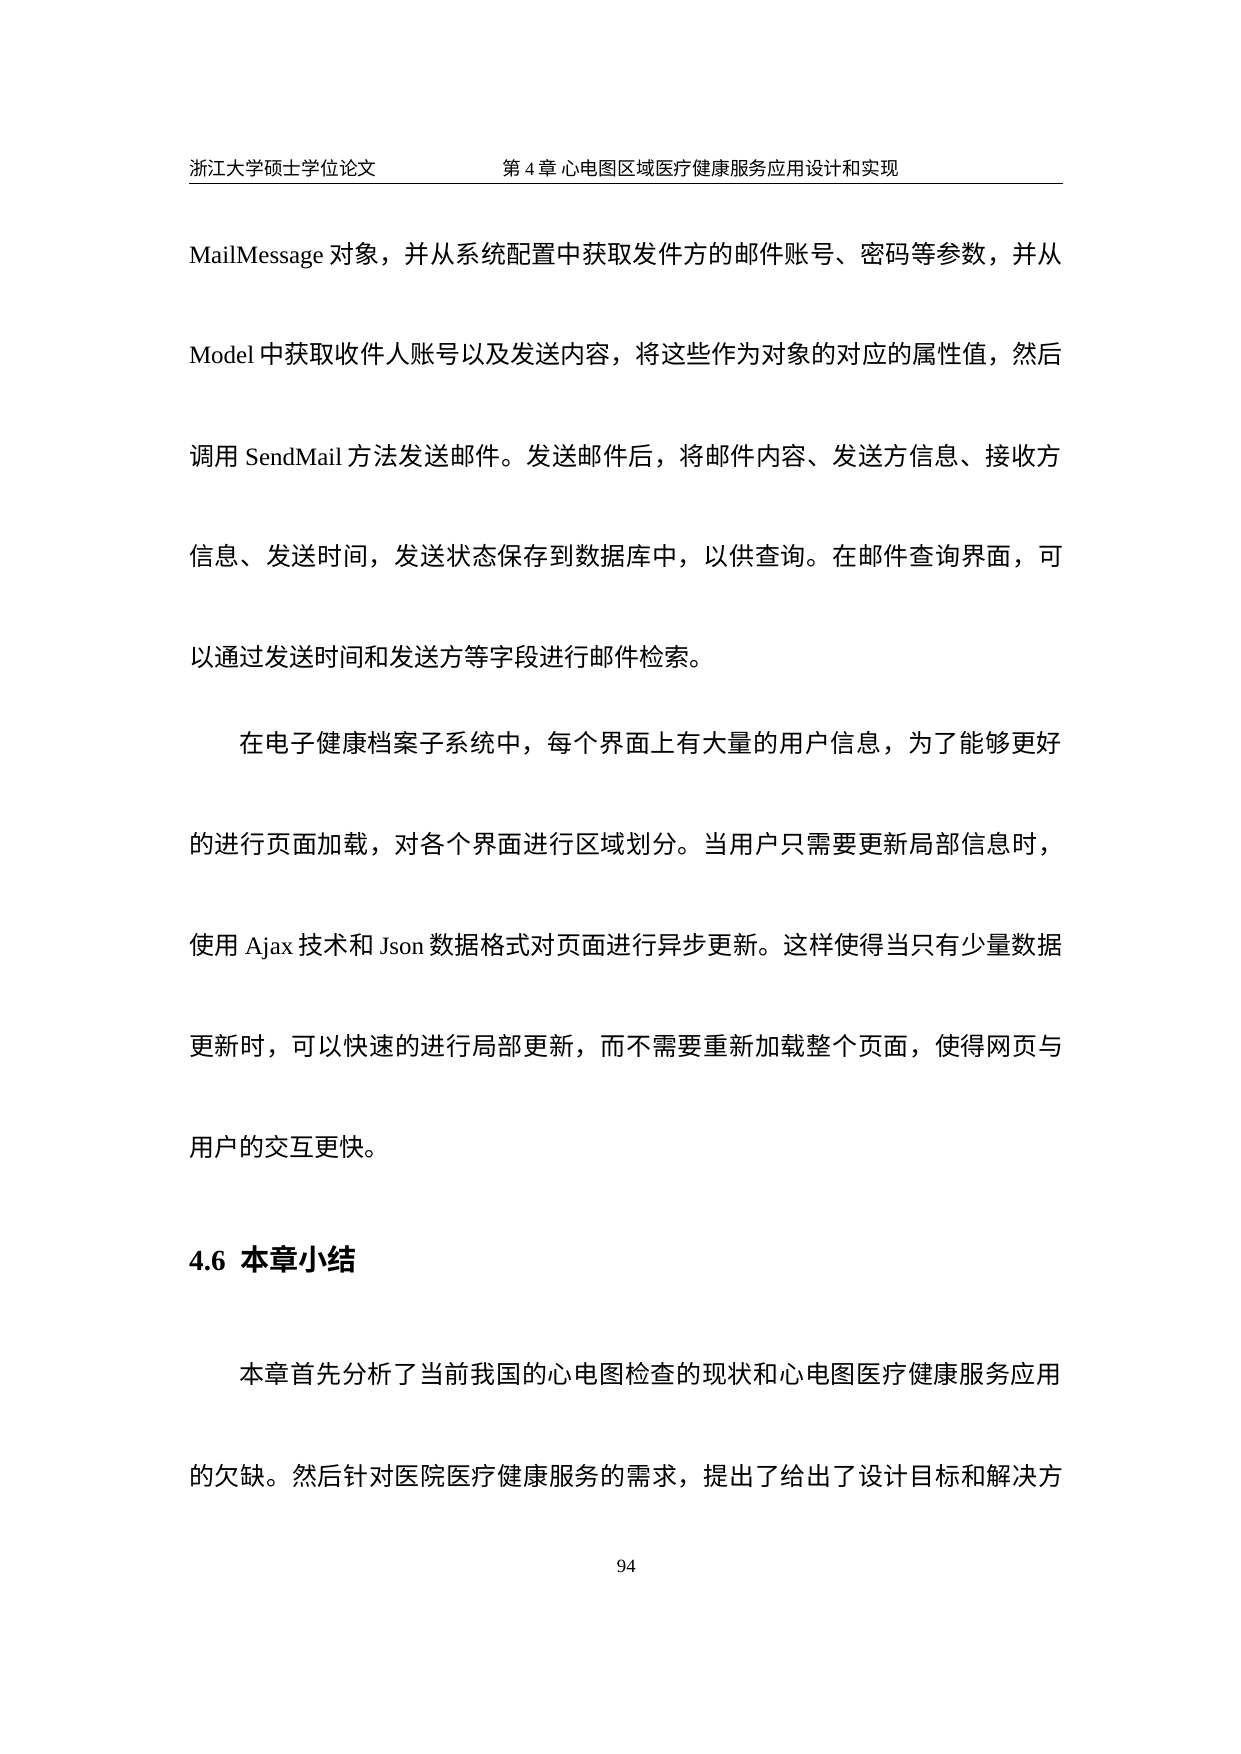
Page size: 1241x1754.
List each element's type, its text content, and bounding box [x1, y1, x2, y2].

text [189, 1339, 1063, 1508]
text 在电子健康档案子系统中，每个界面上有大量的用户信息，为了能够更好的进行页面加载，对各个界面进行区域划分。当用户只需要更新局部信息时，使用Ajax技术和Json数据格式对页面进行异步更新。这样使得当只有少量数据更新时，可以快速的进行局部更新，而不需要重新加载整个页面，使得网页与用户的交互更快。 [189, 708, 1063, 1179]
subtitle 4.6 本章小结 [189, 1224, 1063, 1291]
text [189, 218, 1063, 689]
